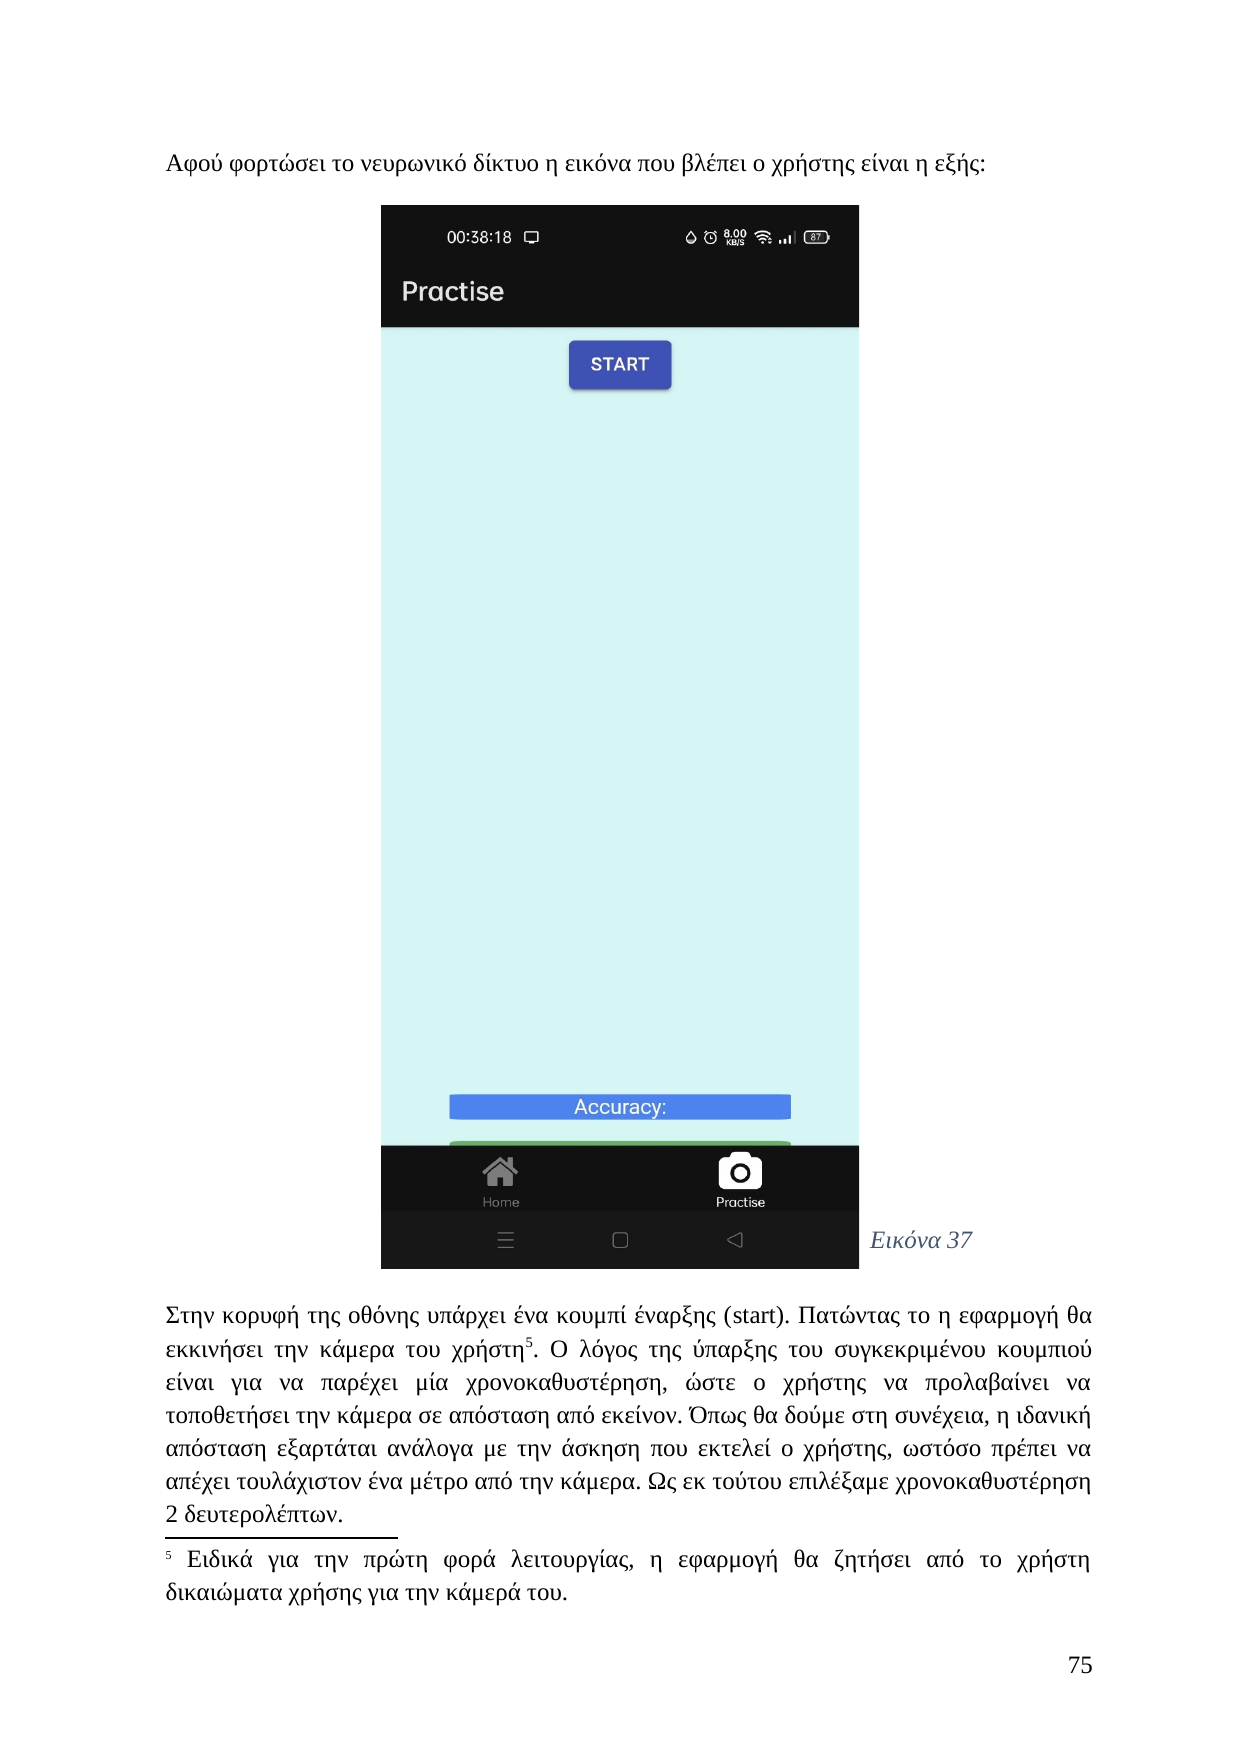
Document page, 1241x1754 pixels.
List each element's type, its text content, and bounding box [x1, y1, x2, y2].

text Στην κορυφή της οθόνης υπάρχει ένα κουμπί έναρξης (start). Πατώντας το η εφαρμογή θα εκκινήσει την κάμερα του χρήστη. Ο λόγος της ύπαρξης του συγκεκριμένου κουμπιού είναι για να παρέχει μία χρονοκαθυστέρηση, ώστε ο χρήστης να προλαβαίνει να τοποθετήσει την κάμερα σε απόσταση από εκείνον. Όπως θα δούμε στη συνέχεια, η ιδανική απόσταση εξαρτάται ανάλογα με την άσκηση που εκτελεί ο χρήστης, ωστόσο πρέπει να απέχει τουλάχιστον ένα μέτρο από την κάμερα. Ως εκ τούτου επιλέξαμε χρονοκαθυστέρηση 2 δευτερολέπτων. [165, 1301, 1092, 1527]
picture [381, 205, 860, 1269]
text Αφού φορτώσει το νευρωνικό δίκτυο η εικόνα που βλέπει ο χρήστης είναι η εξής: [165, 148, 1092, 176]
